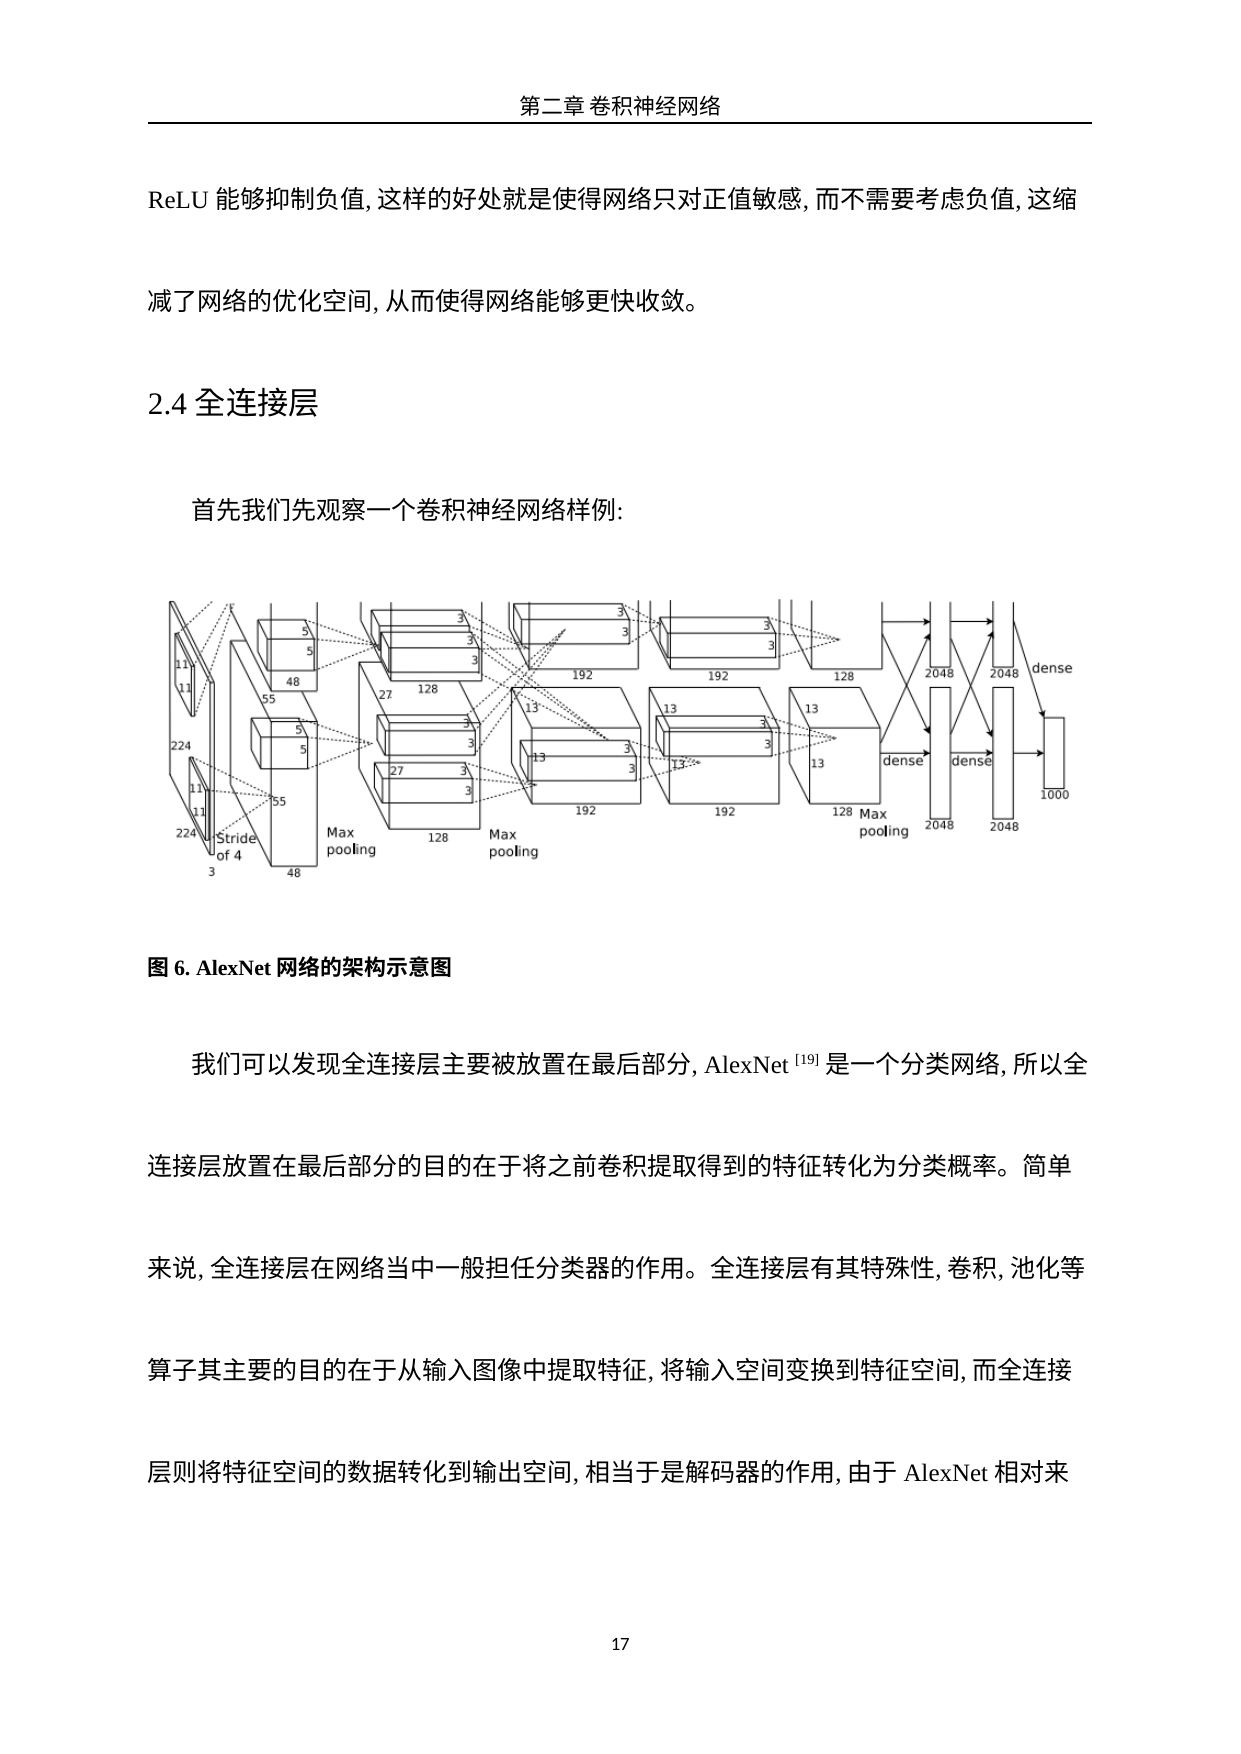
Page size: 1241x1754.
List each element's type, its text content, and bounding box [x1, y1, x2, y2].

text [148, 1029, 1092, 1504]
text 首先我们先观察一个卷积神经网络样例: [148, 475, 1092, 543]
text ReLU 能够抑制负值, 这样的好处就是使得网络只对正值敏感, 而不需要考虑负值, 这缩减了网络的优化空间, 从而使得网络能够更快收敛。 [148, 164, 1092, 334]
subtitle 2.4 全连接层 [148, 369, 1092, 437]
picture [147, 577, 1093, 886]
text 图6. AlexNet 网络的架构示意图 [148, 949, 1092, 983]
